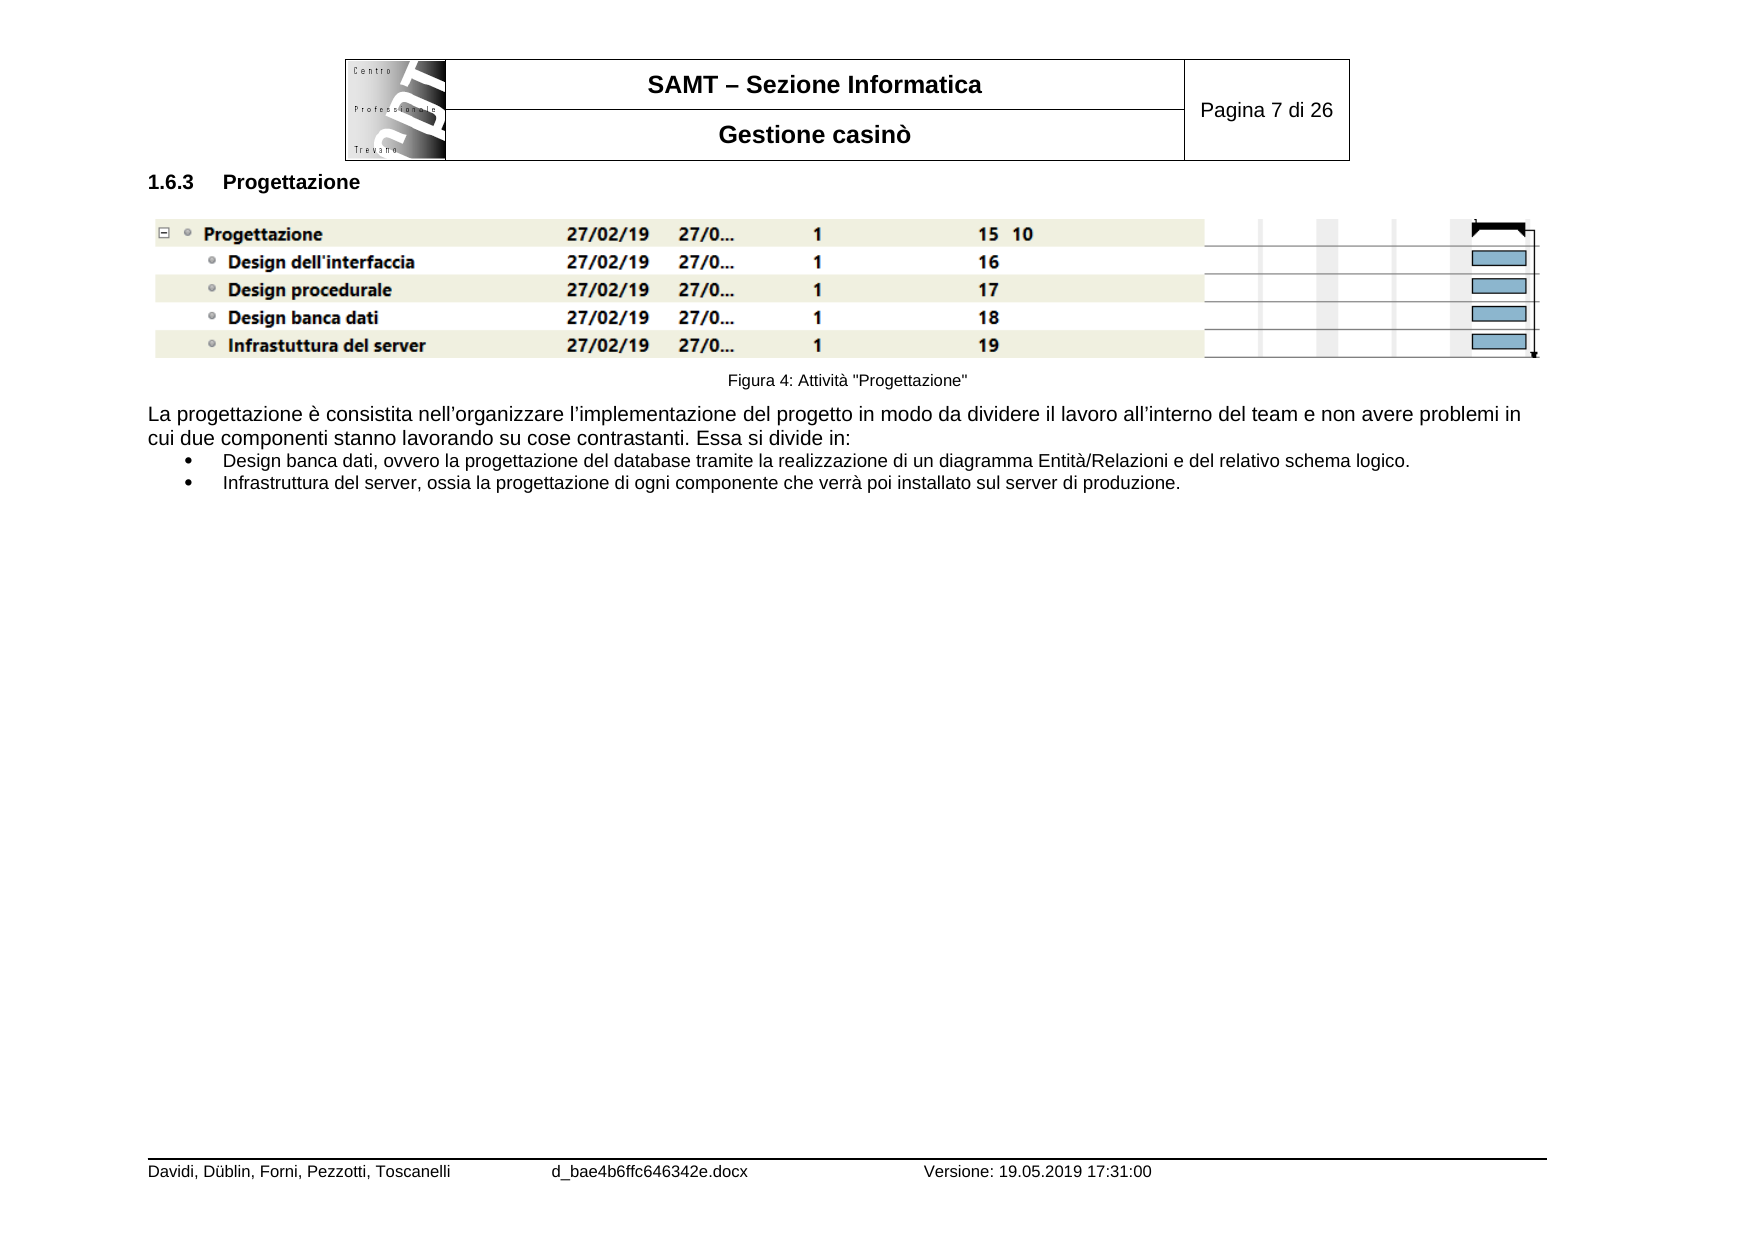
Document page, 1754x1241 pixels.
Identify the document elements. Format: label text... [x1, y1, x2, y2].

list Infrastruttura del server, ossia la progettazione di ogni componente che verrà poi installato sul server di produzione. [185, 472, 1547, 493]
list Design banca dati, ovvero la progettazione del database tramite la realizzazione di un diagramma Entità/Relazioni e del relativo schema logico. [185, 450, 1547, 472]
picture [155, 219, 1540, 358]
subtitle Progettazione [148, 170, 1547, 194]
text Figura 4: Attività "Progettazione" [148, 370, 1547, 389]
text La progettazione è consistita nell’organizzare l’implementazione del progetto in modo da dividere il lavoro all’interno del team e non avere problemi in cui due componenti stanno lavorando su cose contrastanti. Essa si divide in: [148, 402, 1547, 450]
picture [346, 60, 445, 159]
